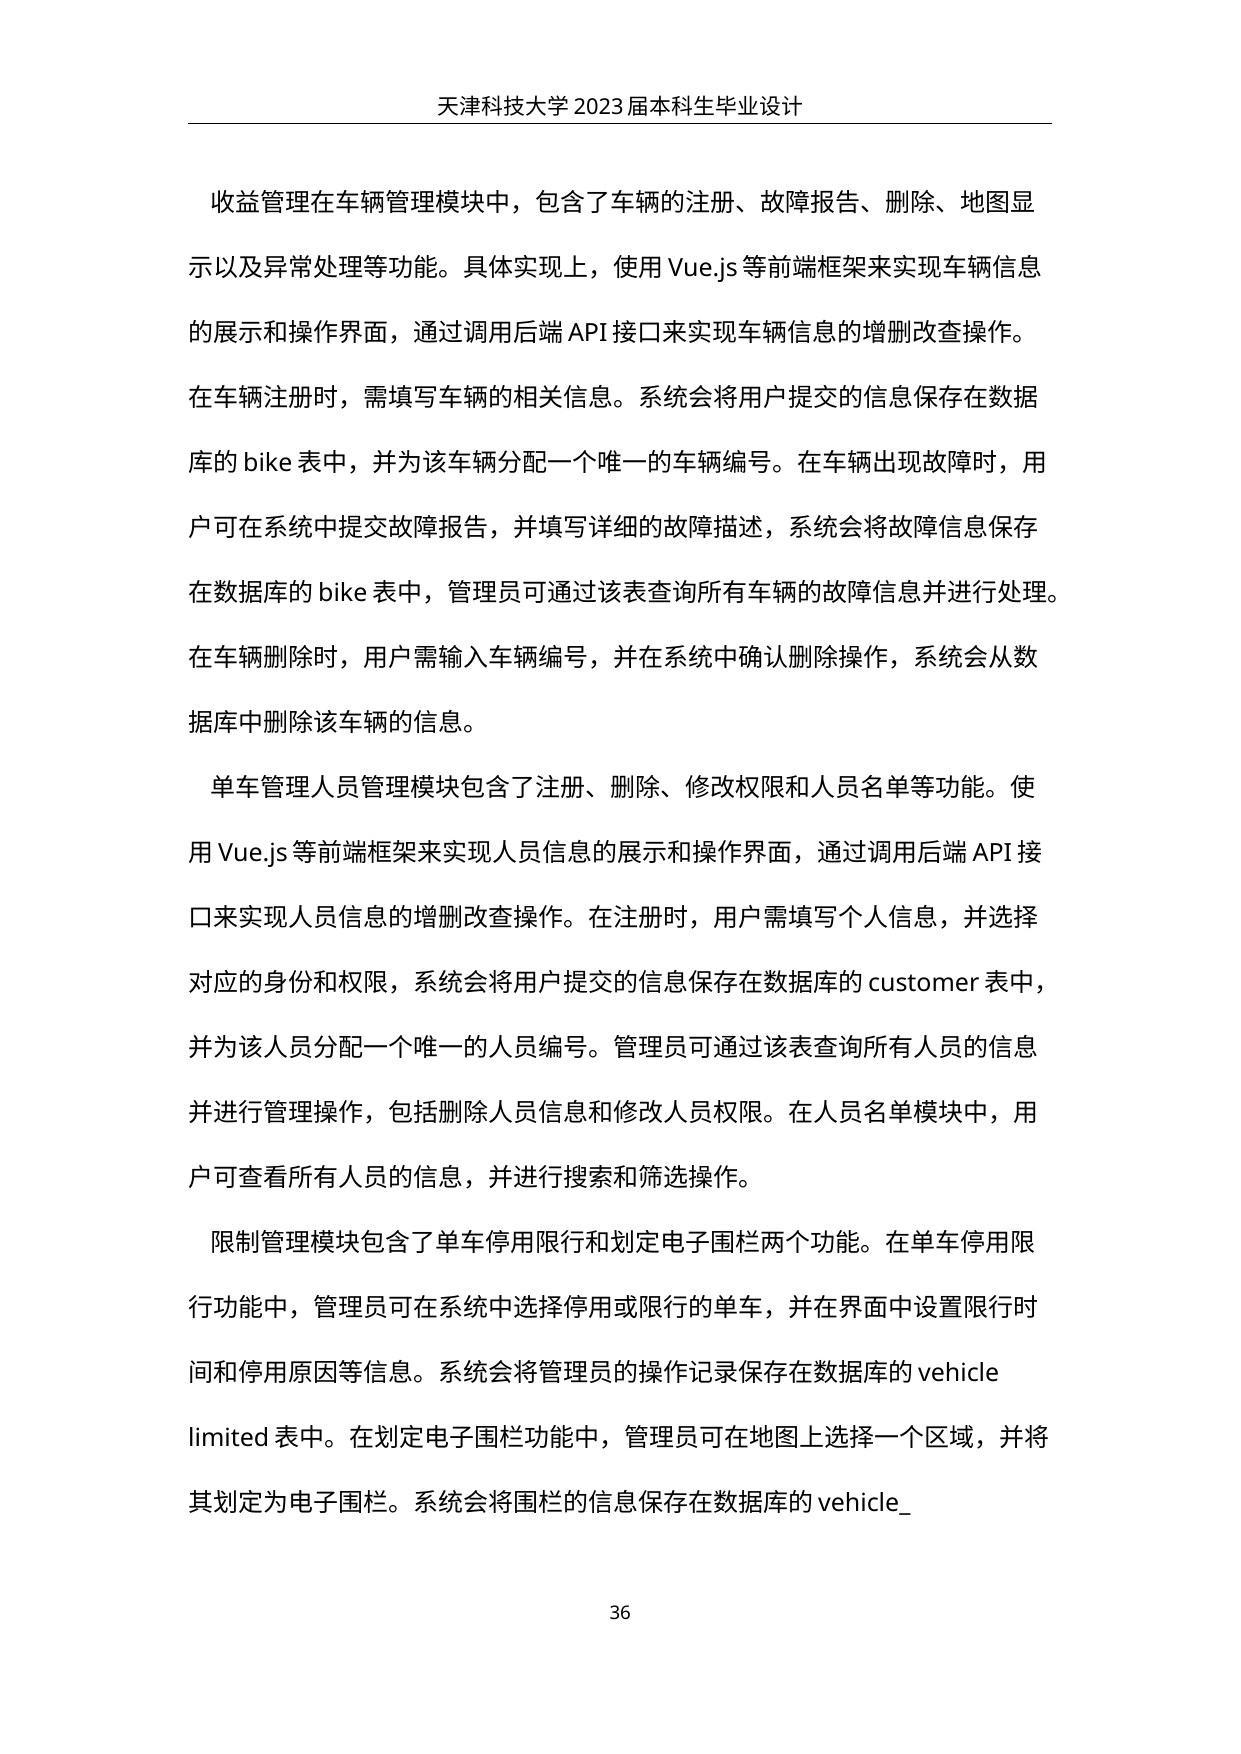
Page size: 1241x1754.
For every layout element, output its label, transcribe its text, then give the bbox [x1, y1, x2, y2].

text 限制管理模块包含了单车停用限行和划定电子围栏两个功能。在单车停用限行功能中，管理员可在系统中选择停用或限行的单车，并在界面中设置限行时间和停用原因等信息。系统会将管理员的操作记录保存在数据库的vehicle limited表中。在划定电子围栏功能中，管理员可在地图上选择一个区域，并将其划定为电子围栏。系统会将围栏的信息保存在数据库的vehicle_ [188, 1208, 1052, 1533]
text 单车管理人员管理模块包含了注册、删除、修改权限和人员名单等功能。使用Vue.js等前端框架来实现人员信息的展示和操作界面，通过调用后端API接口来实现人员信息的增删改查操作。在注册时，用户需填写个人信息，并选择对应的身份和权限，系统会将用户提交的信息保存在数据库的customer表中，并为该人员分配一个唯一的人员编号。管理员可通过该表查询所有人员的信息并进行管理操作，包括删除人员信息和修改人员权限。在人员名单模块中，用户可查看所有人员的信息，并进行搜索和筛选操作。 [188, 753, 1052, 1208]
text 收益管理在车辆管理模块中，包含了车辆的注册、故障报告、删除、地图显示以及异常处理等功能。具体实现上，使用Vue.js等前端框架来实现车辆信息的展示和操作界面，通过调用后端API接口来实现车辆信息的增删改查操作。在车辆注册时，需填写车辆的相关信息。系统会将用户提交的信息保存在数据库的bike表中，并为该车辆分配一个唯一的车辆编号。在车辆出现故障时，用户可在系统中提交故障报告，并填写详细的故障描述，系统会将故障信息保存在数据库的bike表中，管理员可通过该表查询所有车辆的故障信息并进行处理。在车辆删除时，用户需输入车辆编号，并在系统中确认删除操作，系统会从数据库中删除该车辆的信息。 [188, 168, 1052, 753]
